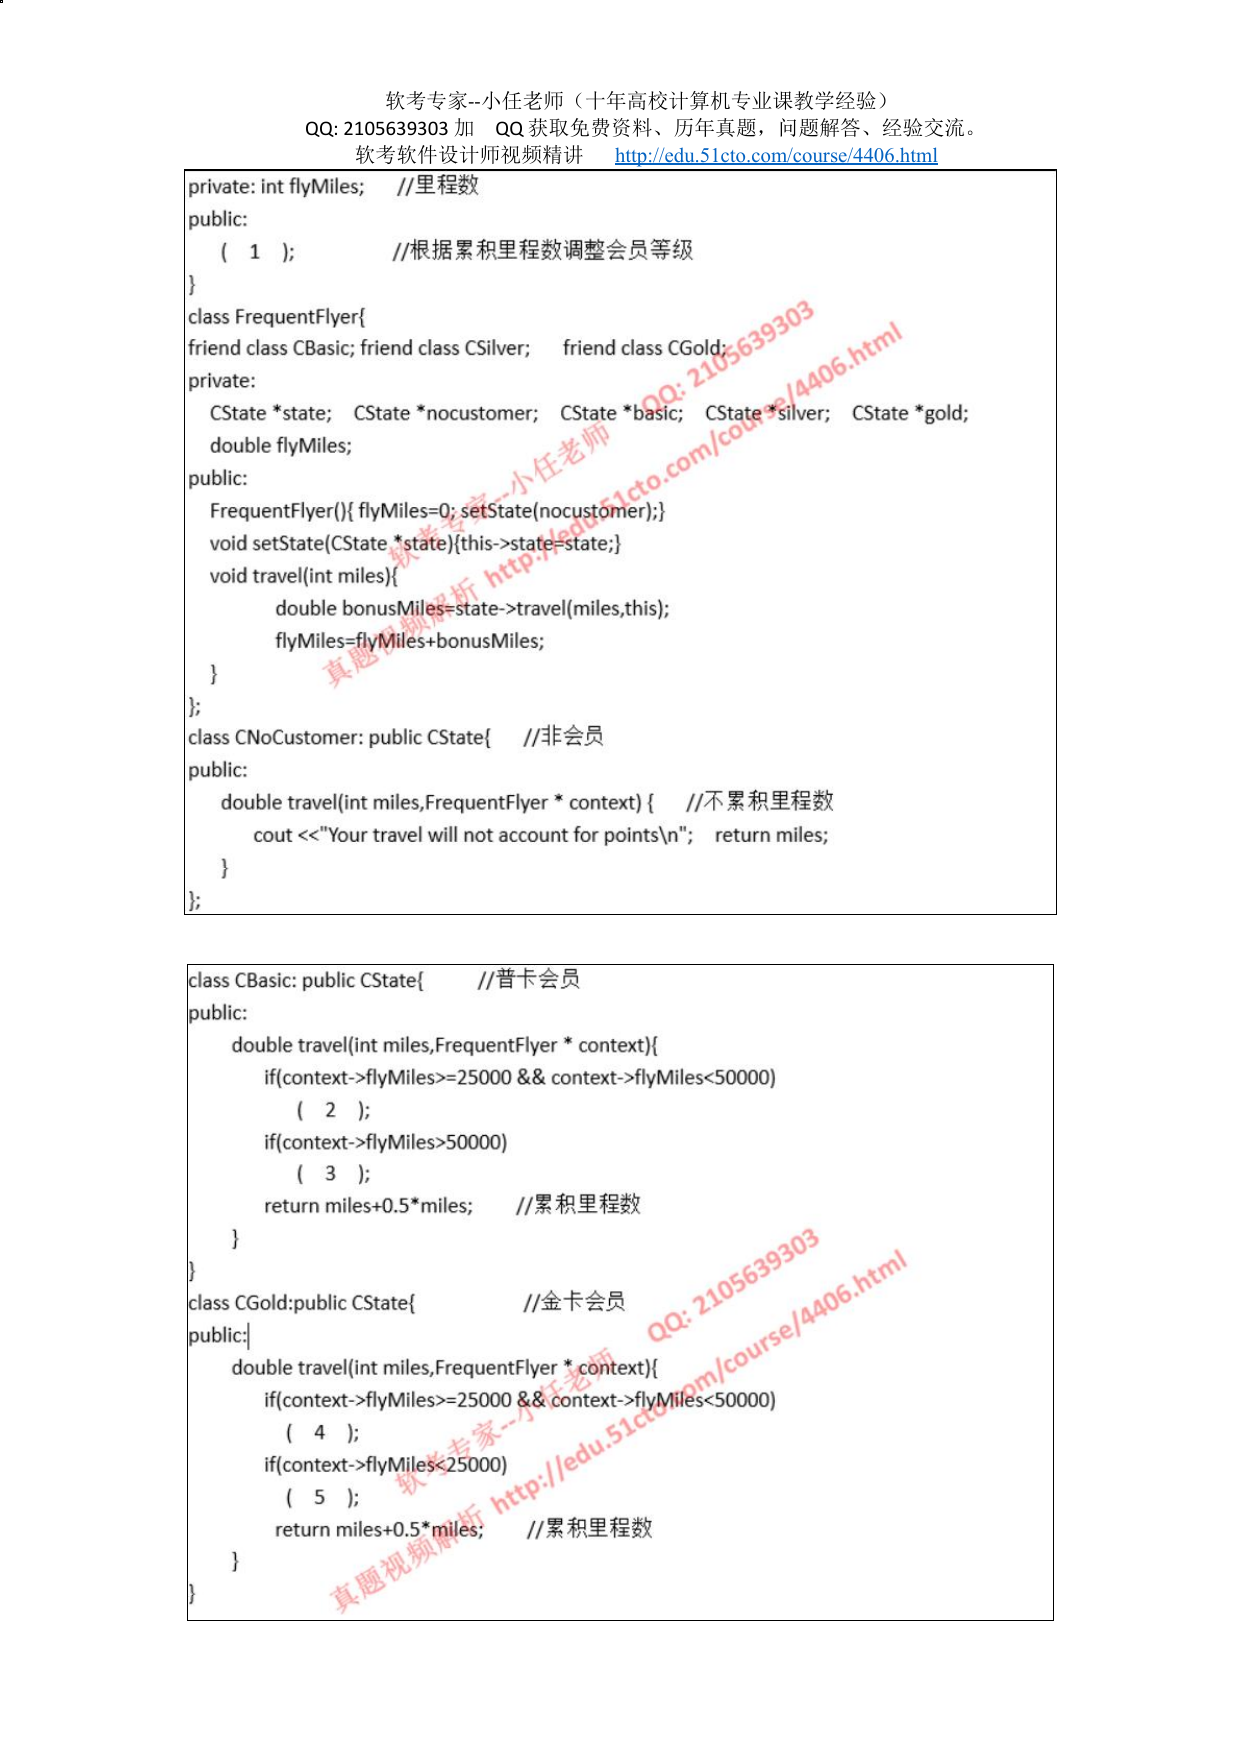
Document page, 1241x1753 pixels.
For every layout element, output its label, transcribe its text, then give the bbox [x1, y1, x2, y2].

picture [185, 170, 1056, 914]
picture [188, 965, 1053, 1620]
list 软考软件设计师视频精讲 http://edu.51cto.com/course/4406.html [354, 140, 1077, 167]
list 软考专家--小任老师（十年高校计算机专业课教学经验） [384, 88, 1077, 113]
list QQ: 2105639303 加 QQ获取免费资料、历年真题，问题解答、经验交流。 [305, 113, 1077, 140]
